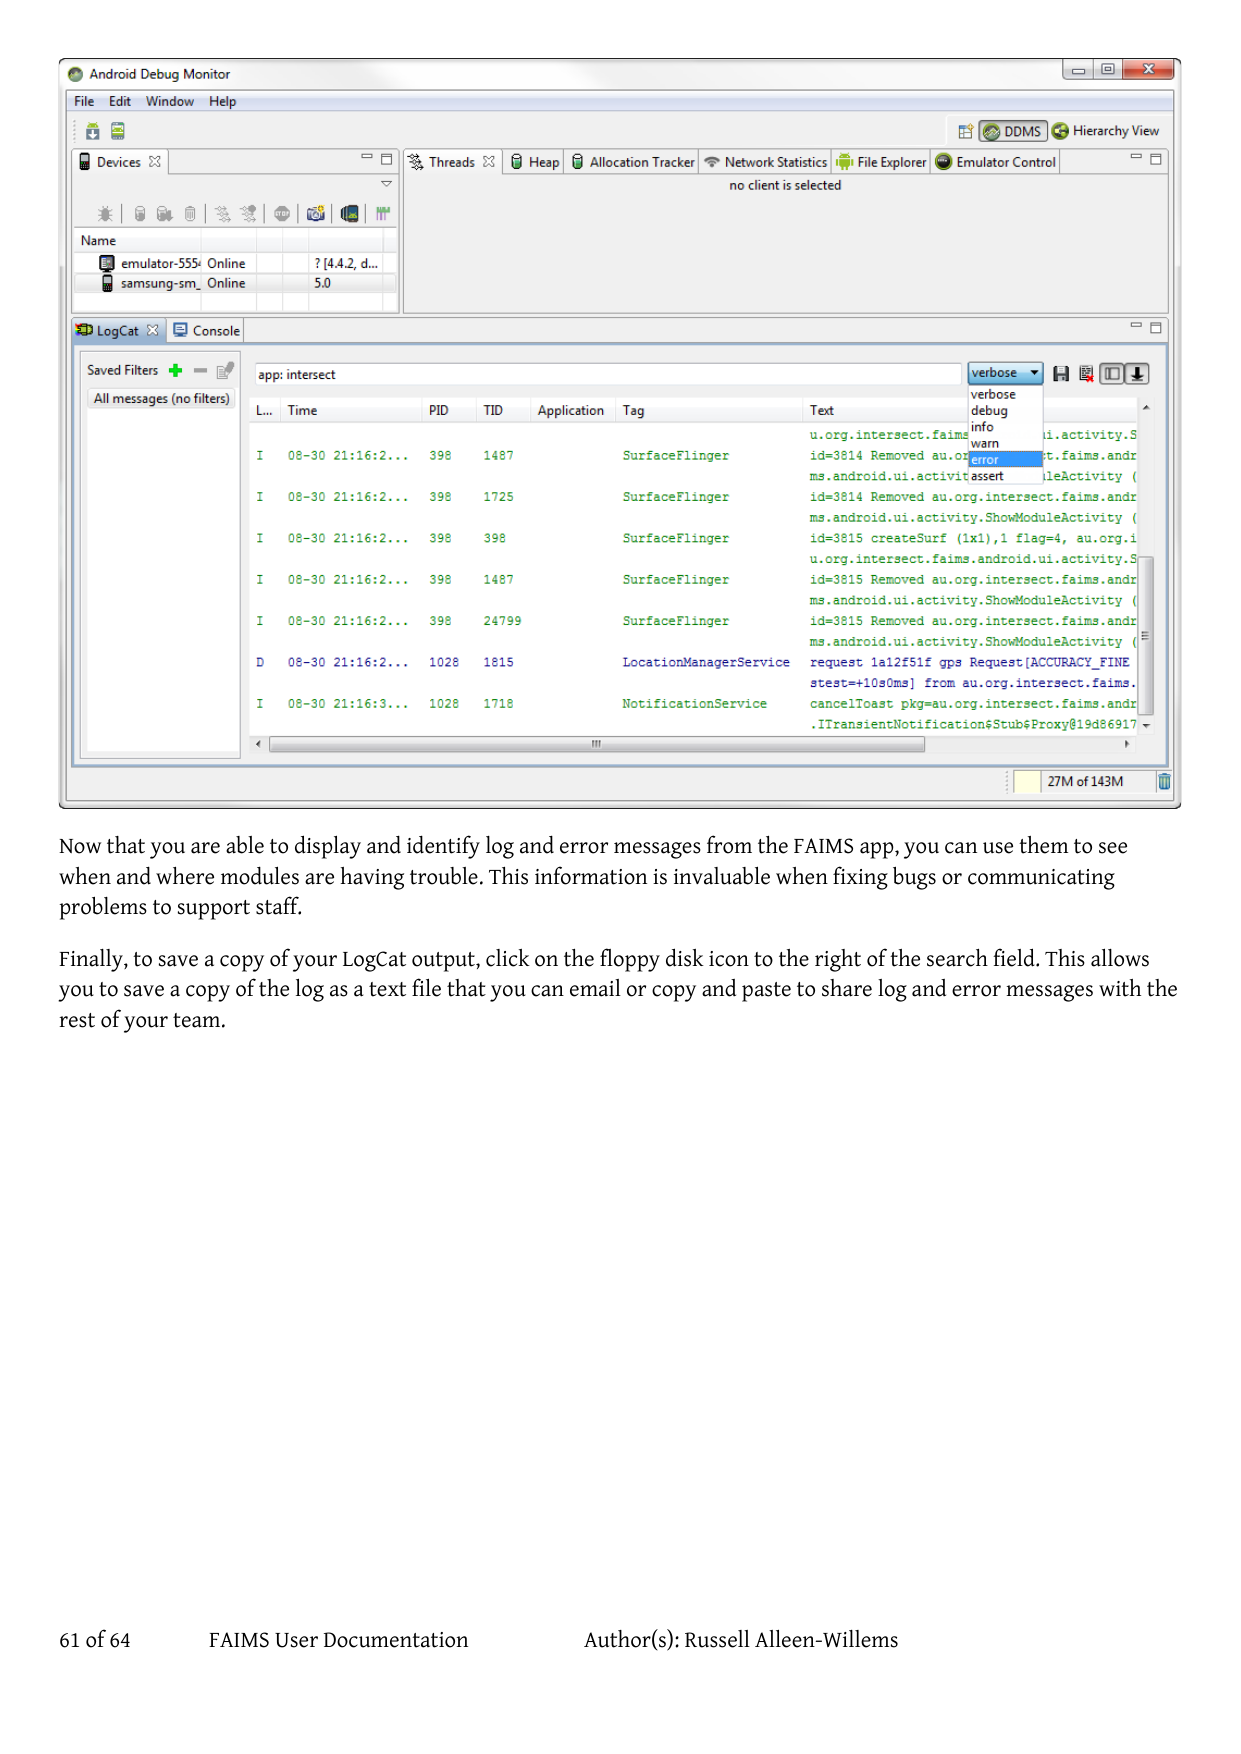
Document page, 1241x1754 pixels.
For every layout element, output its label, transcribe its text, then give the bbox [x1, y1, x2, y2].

text Now that you are able to display and identify log and error messages from the FAIMS app, you can use them to see when and where modules are having trouble. This information is invaluable when fixing bugs or communicating problems to support staff. [59, 834, 1181, 921]
text Finally, to save a copy of your LogCat output, click on the floppy disk icon to the right of the search field. This allows you to save a copy of the log as a text file that you can email or copy and paste to share log and error messages with the rest of your team. [59, 946, 1181, 1034]
picture [58, 58, 1182, 809]
